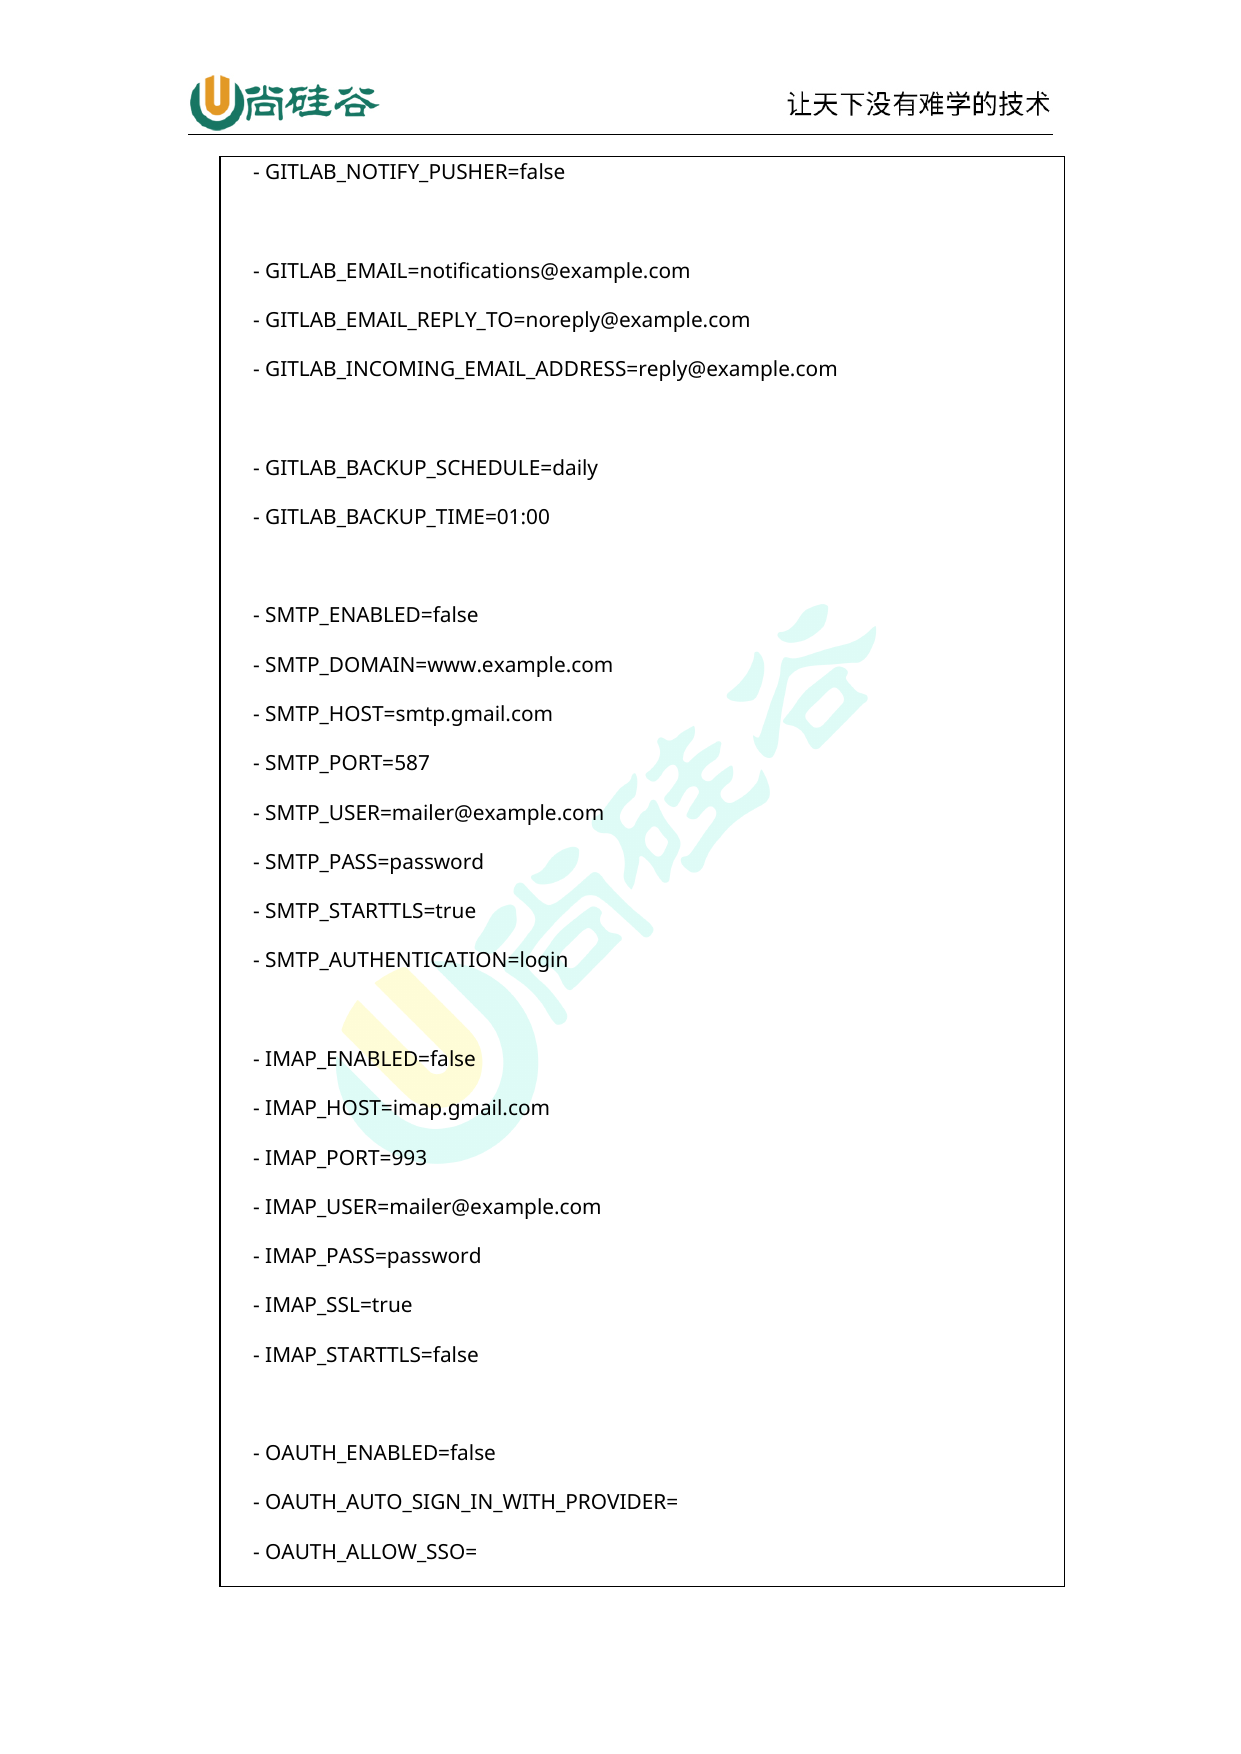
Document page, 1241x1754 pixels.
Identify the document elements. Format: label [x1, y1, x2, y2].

table_header [221, 157, 1064, 1586]
picture [187, 73, 1053, 132]
